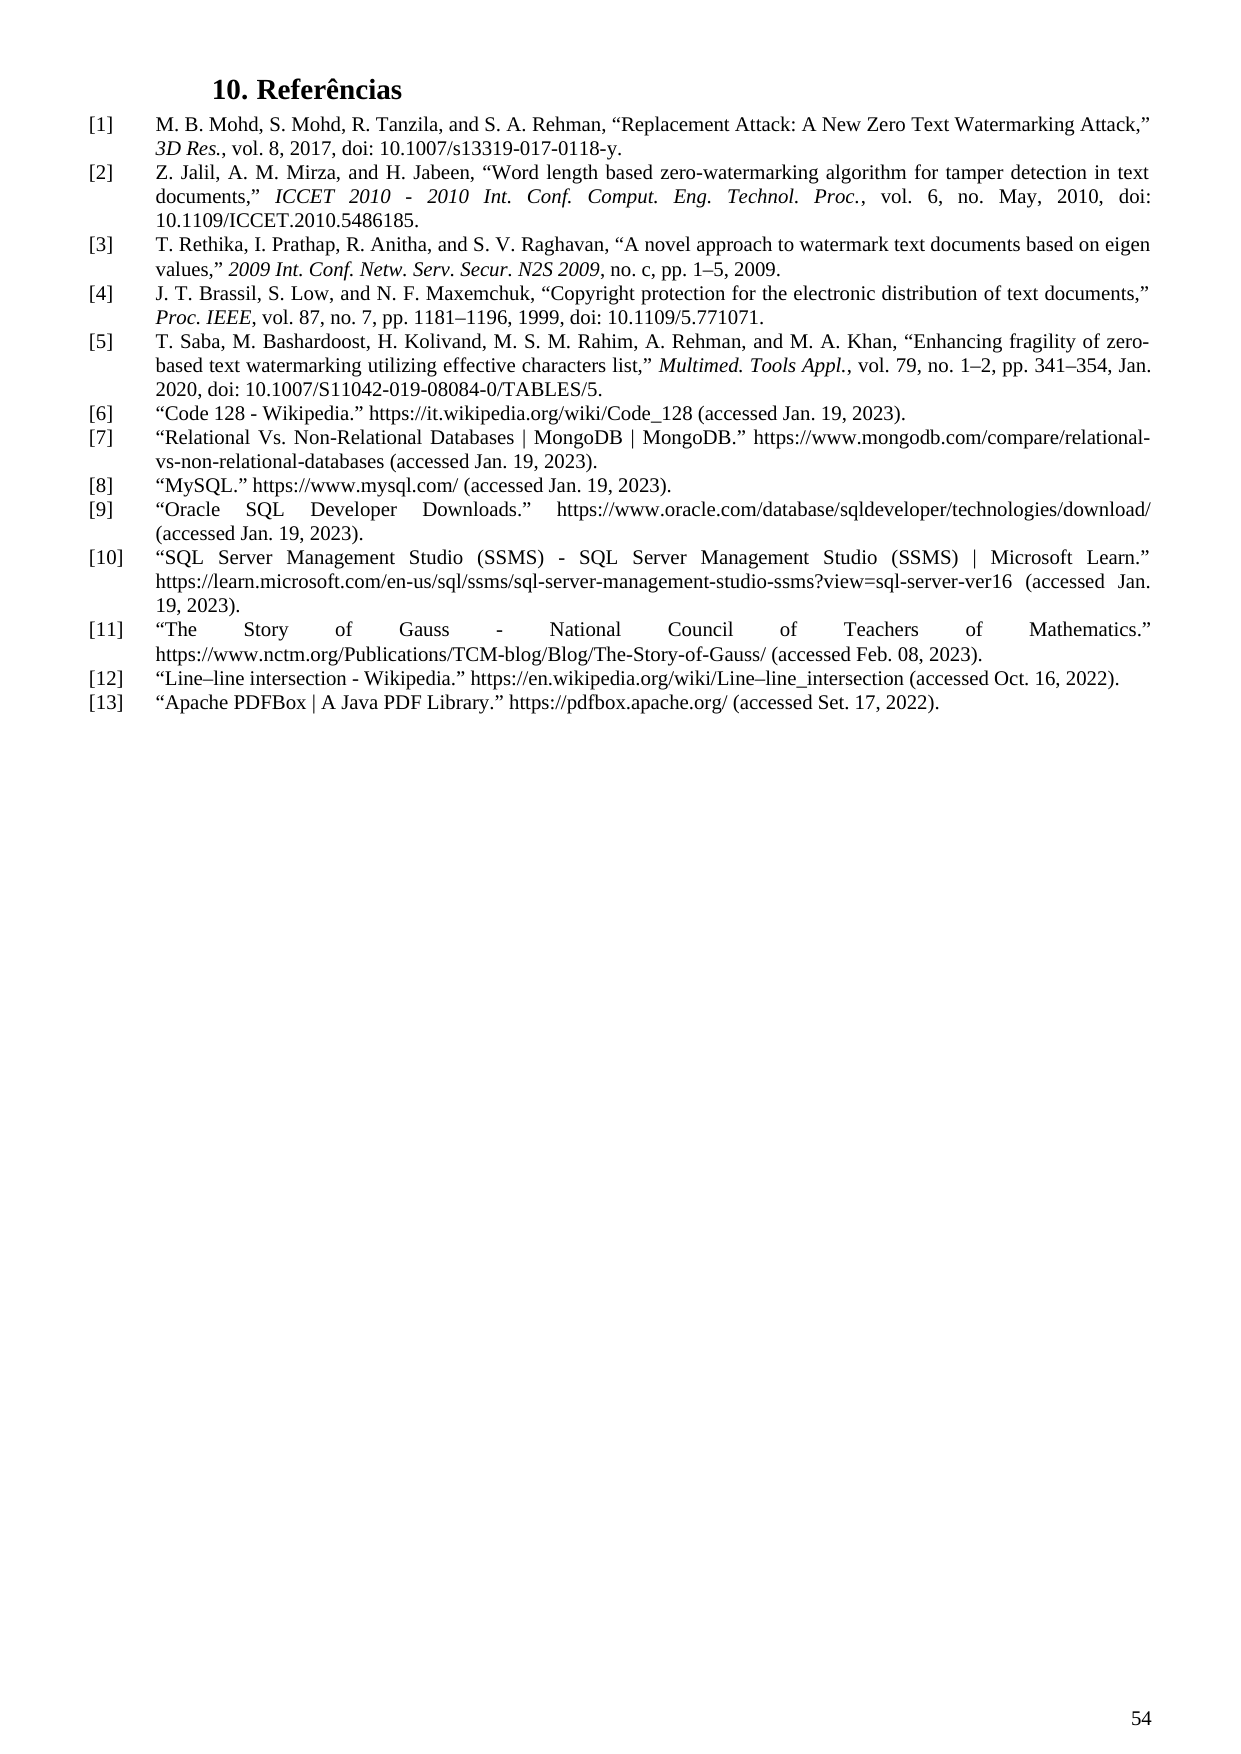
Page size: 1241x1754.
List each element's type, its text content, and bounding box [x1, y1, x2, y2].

text [13] “Apache PDFBox | A Java PDF Library.” https://pdfbox.apache.org/ (accessed Set. 17, 2022). [89, 689, 1152, 714]
text [8] “MySQL.” https://www.mysql.com/ (accessed Jan. 19, 2023). [89, 473, 1152, 497]
text [9] “Oracle SQL Developer Downloads.” https://www.oracle.com/database/sqldeveloper/technologies/download/ (accessed Jan. 19, 2023). [89, 497, 1152, 545]
text [11] “The Story of Gauss - National Council of Teachers of Mathematics.” https://www.nctm.org/Publications/TCM-blog/Blog/The-Story-of-Gauss/ (accessed Feb. 08, 2023). [89, 617, 1152, 666]
text [7] “Relational Vs. Non-Relational Databases | MongoDB | MongoDB.” https://www.mongodb.com/compare/relational-vs-non-relational-databases (accessed Jan. 19, 2023). [89, 425, 1152, 473]
text [6] “Code 128 - Wikipedia.” https://it.wikipedia.org/wiki/Code_128 (accessed Jan. 19, 2023). [89, 401, 1152, 425]
text [2] Z. Jalil, A. M. Mirza, and H. Jabeen, “Word length based zero-watermarking algorithm for tamper detection in text documents,” ICCET 2010 - 2010 Int. Conf. Comput. Eng. Technol. Proc., vol. 6, no. May, 2010, doi: 10.1109/ICCET.2010.5486185. [89, 160, 1152, 232]
text [1] M. B. Mohd, S. Mohd, R. Tanzila, and S. A. Rehman, “Replacement Attack: A New Zero Text Watermarking Attack,” 3D Res., vol. 8, 2017, doi: 10.1007/s13319-017-0118-y. [89, 112, 1152, 160]
text [4] J. T. Brassil, S. Low, and N. F. Maxemchuk, “Copyright protection for the electronic distribution of text documents,” Proc. IEEE, vol. 87, no. 7, pp. 1181–1196, 1999, doi: 10.1109/5.771071. [89, 281, 1152, 329]
text [10] “SQL Server Management Studio (SSMS) - SQL Server Management Studio (SSMS) | Microsoft Learn.” https://learn.microsoft.com/en-us/sql/ssms/sql-server-management-studio-ssms?view=sql-server-ver16 (accessed Jan. 19, 2023). [89, 545, 1152, 617]
text [5] T. Saba, M. Bashardoost, H. Kolivand, M. S. M. Rahim, A. Rehman, and M. A. Khan, “Enhancing fragility of zero-based text watermarking utilizing effective characters list,” Multimed. Tools Appl., vol. 79, no. 1–2, pp. 341–354, Jan. 2020, doi: 10.1007/S11042-019-08084-0/TABLES/5. [89, 329, 1152, 401]
text [12] “Line–line intersection - Wikipedia.” https://en.wikipedia.org/wiki/Line–line_intersection (accessed Oct. 16, 2022). [89, 666, 1152, 689]
subtitle Referências [212, 72, 1152, 106]
text [3] T. Rethika, I. Prathap, R. Anitha, and S. V. Raghavan, “A novel approach to watermark text documents based on eigen values,” 2009 Int. Conf. Netw. Serv. Secur. N2S 2009, no. c, pp. 1–5, 2009. [89, 232, 1152, 281]
